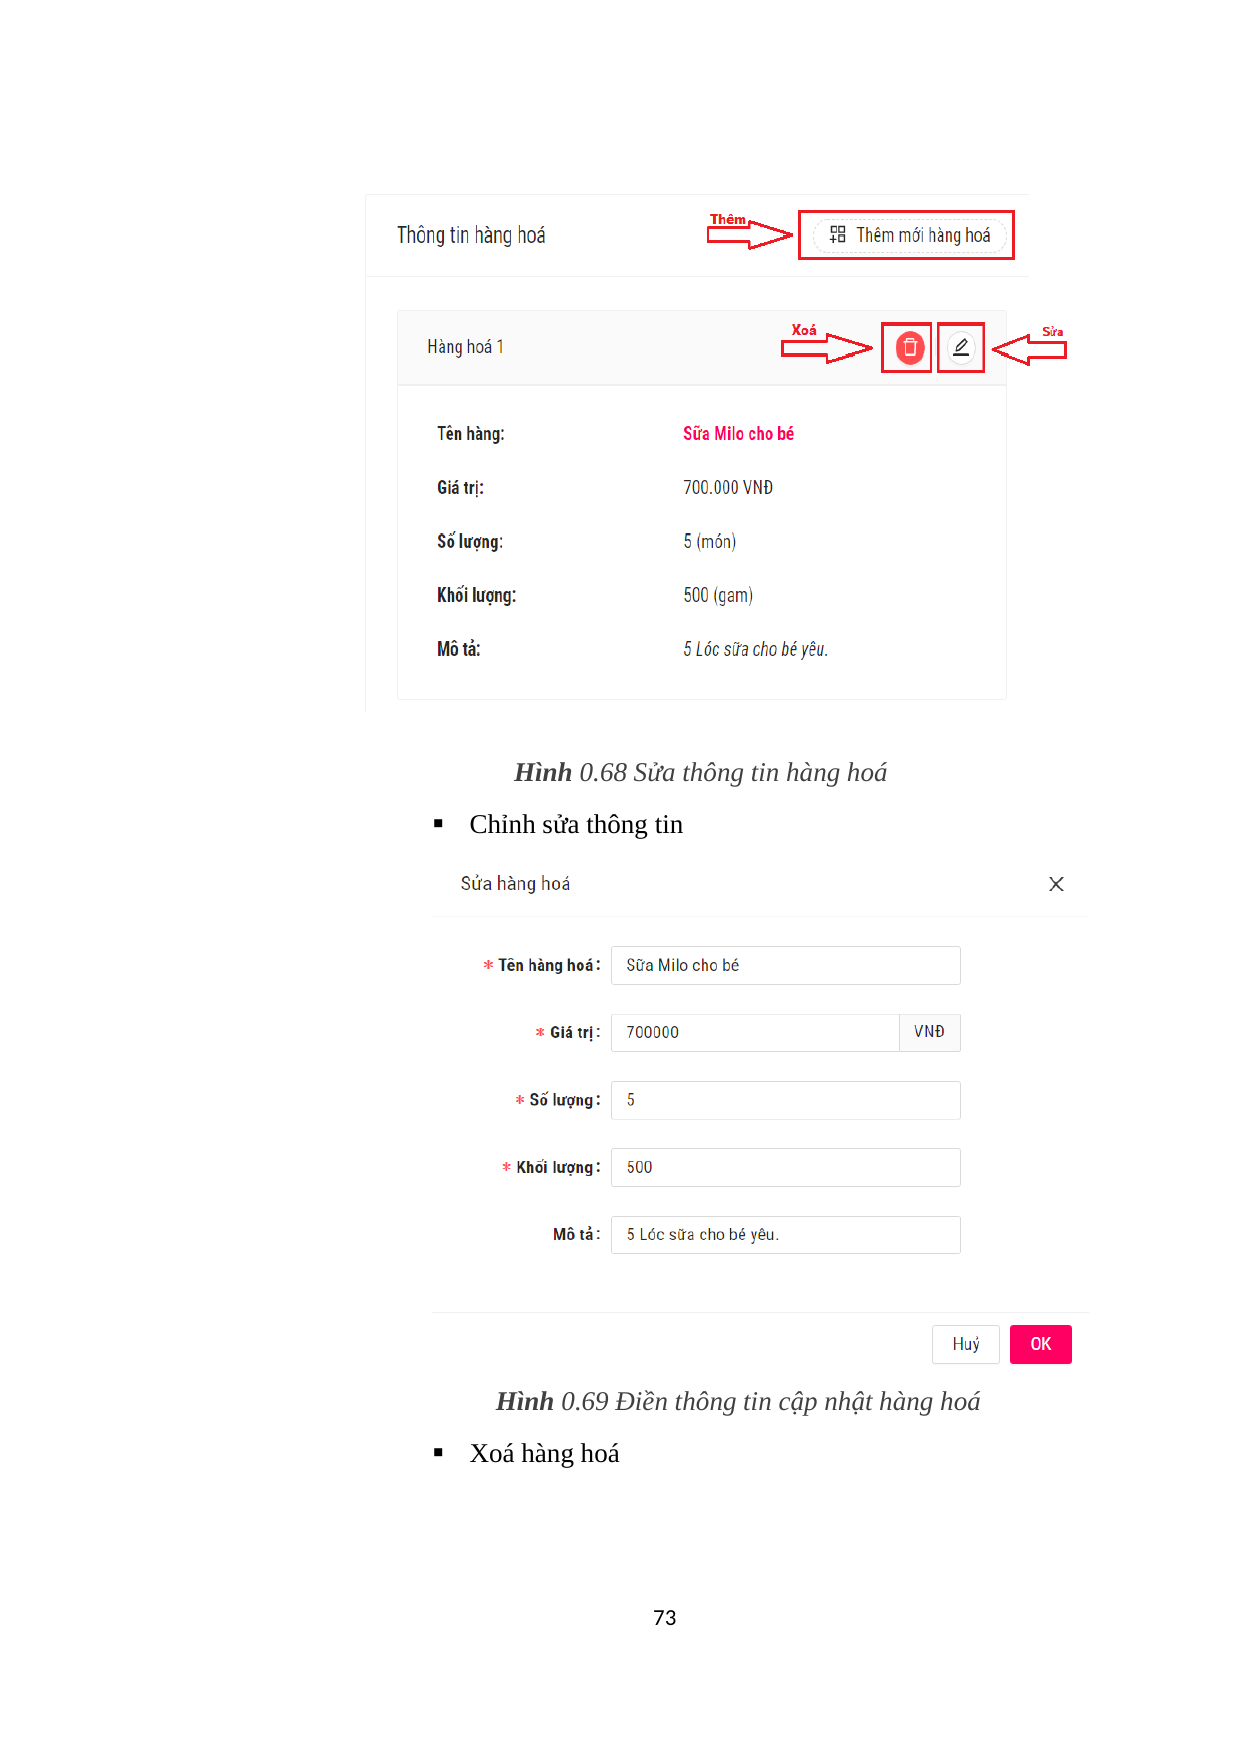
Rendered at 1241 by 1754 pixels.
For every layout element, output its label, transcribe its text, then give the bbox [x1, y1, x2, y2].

list Xoá hàng hoá [432, 1437, 1122, 1468]
picture [431, 855, 1089, 1372]
list Chỉnh sửa thông tin [432, 808, 1122, 839]
picture [356, 177, 1093, 743]
